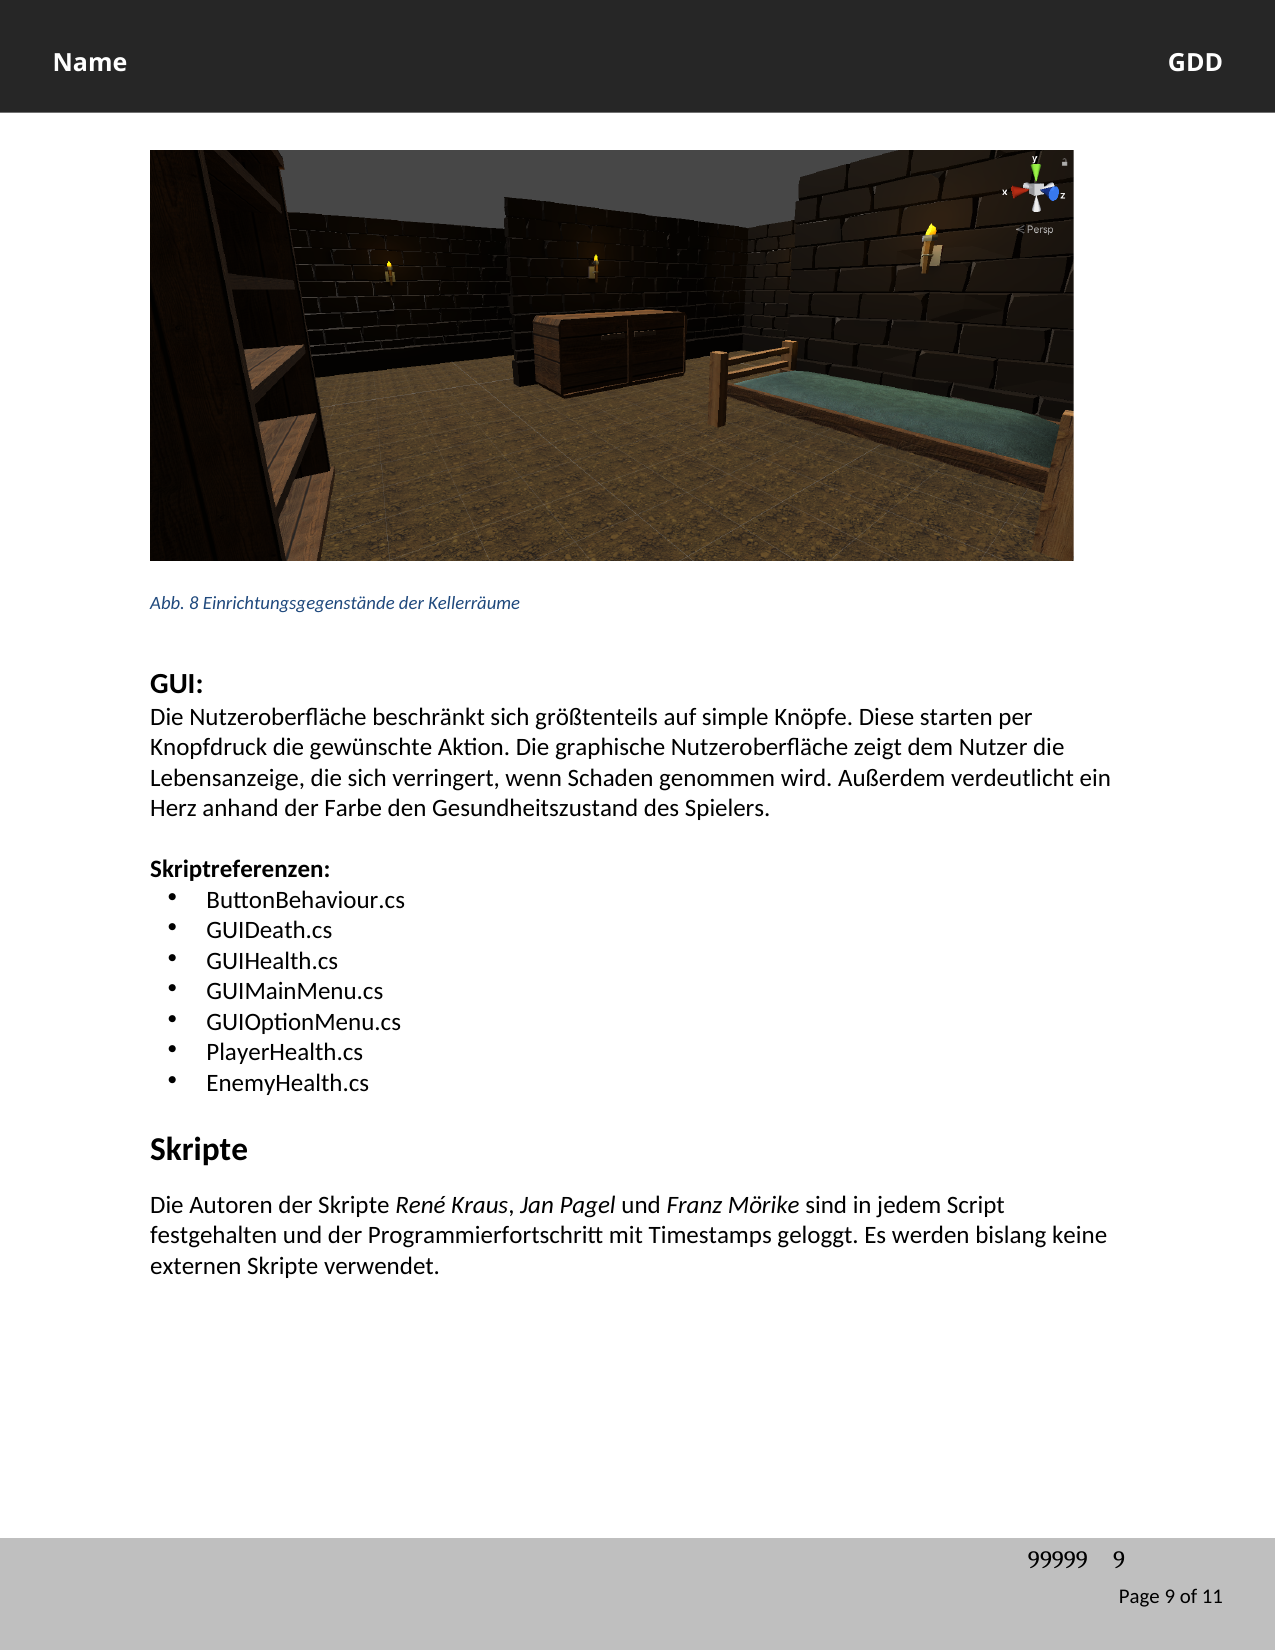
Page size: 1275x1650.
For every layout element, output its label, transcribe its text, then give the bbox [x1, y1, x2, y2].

list GUIOptionMenu.cs [169, 1006, 1125, 1037]
text Abb. 8 Einrichtungsgegenstände der Kellerräume [150, 591, 1125, 614]
list PlayerHealth.cs [169, 1037, 1125, 1067]
list GUIDeath.cs [169, 914, 1125, 945]
list GUIHealth.cs [169, 945, 1125, 976]
text GUI: [150, 665, 1125, 701]
picture [150, 150, 1074, 561]
subtitle Skripte [150, 1128, 1125, 1169]
text Skriptreferenzen: [150, 853, 1125, 884]
list EnemyHealth.cs [169, 1067, 1125, 1098]
list ButtonBehaviour.cs [169, 884, 1125, 914]
list GUIMainMenu.cs [169, 976, 1125, 1006]
text Die Autoren der Skripte René Kraus, Jan Pagel und Franz Mörike sind in jedem Script festgehalten und der Programmierfortschritt mit Timestamps geloggt. Es werden bislang keine externen Skripte verwendet. [150, 1189, 1125, 1281]
text Die Nutzeroberfläche beschränkt sich größtenteils auf simple Knöpfe. Diese starten per Knopfdruck die gewünschte Aktion. Die graphische Nutzeroberfläche zeigt dem Nutzer die Lebensanzeige, die sich verringert, wenn Schaden genommen wird. Außerdem verdeutlicht ein Herz anhand der Farbe den Gesundheitszustand des Spielers. [150, 701, 1125, 823]
